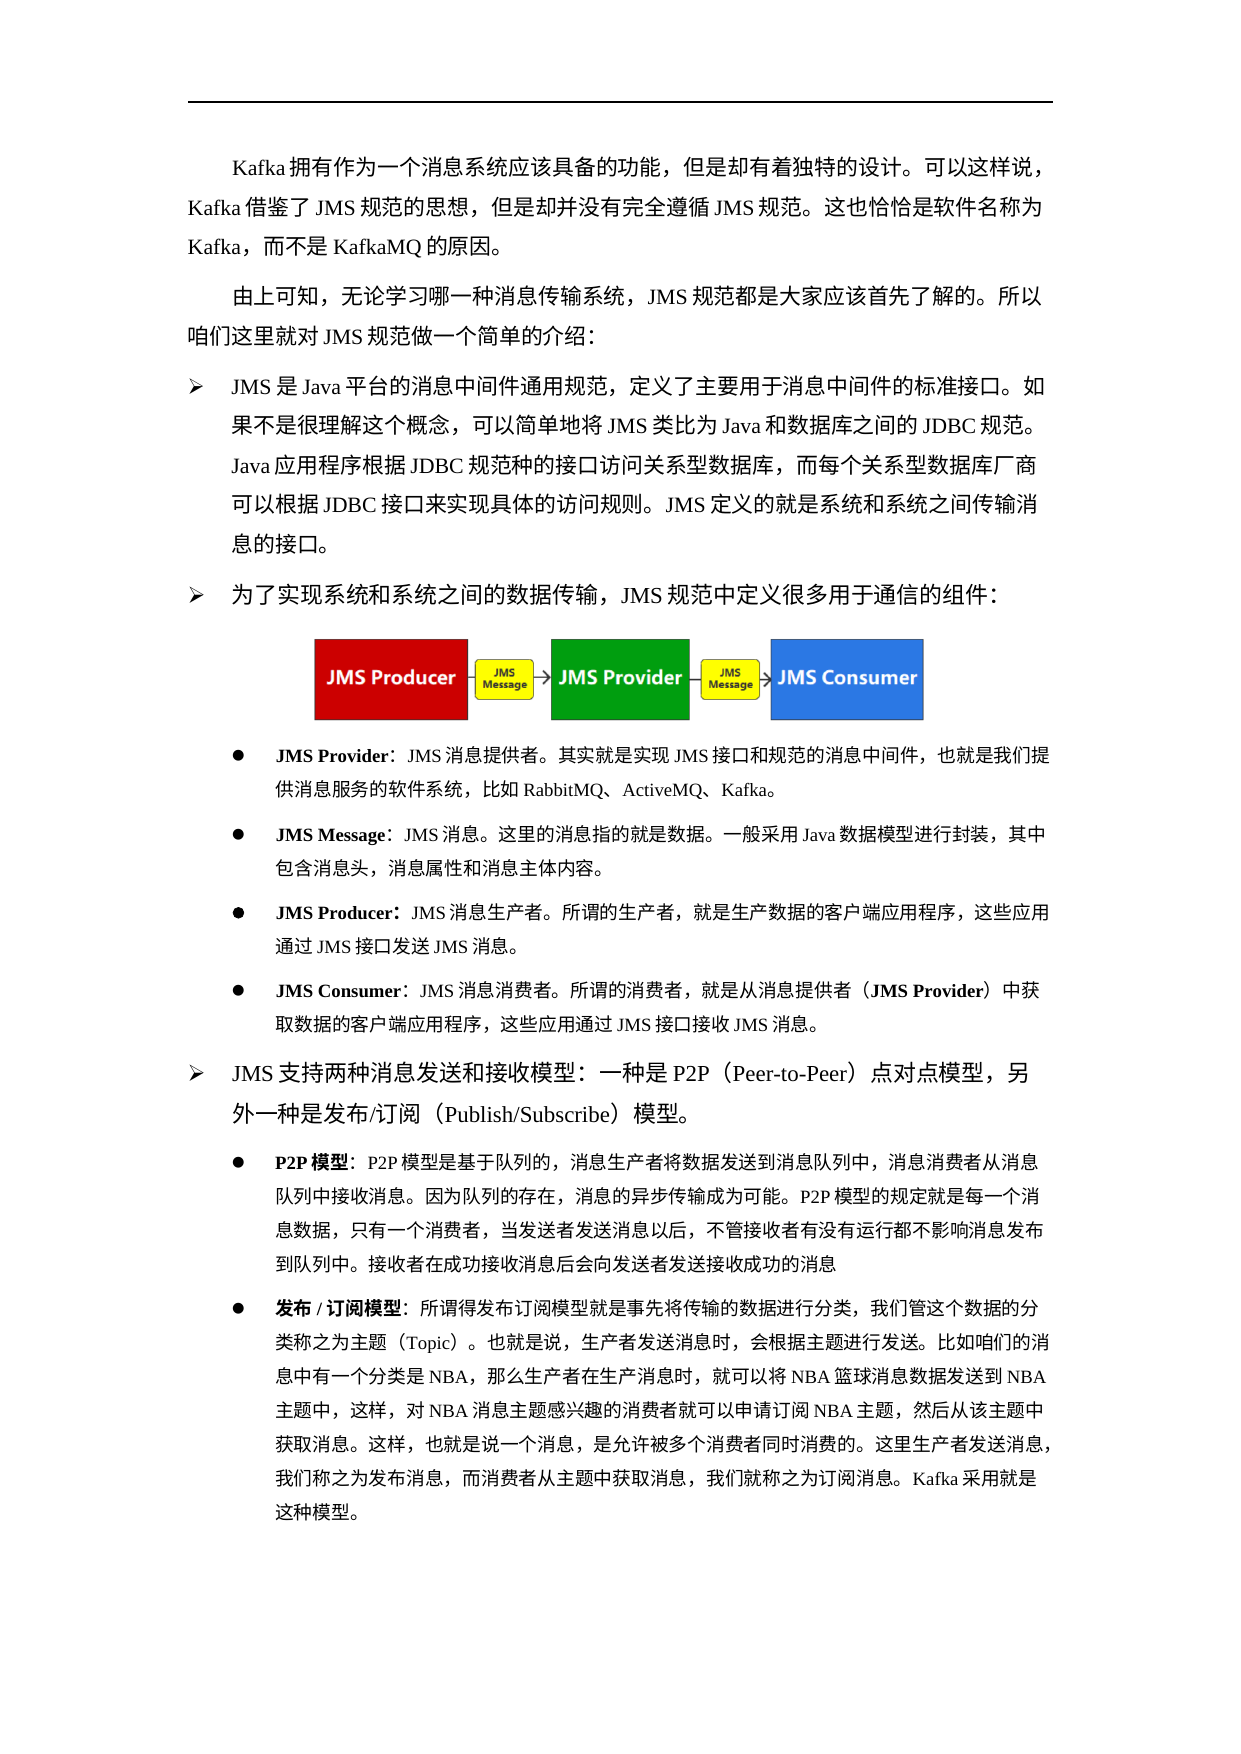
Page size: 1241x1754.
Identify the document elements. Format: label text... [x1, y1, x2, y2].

text Kafka拥有作为一个消息系统应该具备的功能，但是却有着独特的设计。可以这样说，Kafka借鉴了JMS规范的思想，但是却并没有完全遵循JMS规范。这也恰恰是软件名称为Kafka，而不是KafkaMQ的原因。 [187, 150, 1053, 261]
list 为了实现系统和系统之间的数据传输，JMS规范中定义很多用于通信的组件： [187, 577, 1053, 610]
list JMS Producer：JMS消息生产者。所谓的生产者，就是生产数据的客户端应用程序，这些应用通过JMS接口发送JMS消息。 [231, 898, 1053, 959]
list JMS支持两种消息发送和接收模型：一种是P2P（Peer-to-Peer）点对点模型，另外一种是发布/订阅（Publish/Subscribe）模型。 [187, 1054, 1053, 1129]
text 由上可知，无论学习哪一种消息传输系统，JMS规范都是大家应该首先了解的。所以咱们这里就对JMS规范做一个简单的介绍： [187, 279, 1053, 350]
list P2P模型：P2P模型是基于队列的，消息生产者将数据发送到消息队列中，消息消费者从消息队列中接收消息。因为队列的存在，消息的异步传输成为可能。P2P模型的规定就是每一个消息数据，只有一个消费者，当发送者发送消息以后，不管接收者有没有运行都不影响消息发布到队列中。接收者在成功接收消息后会向发送者发送接收成功的消息 [231, 1148, 1053, 1277]
list 发布 / 订阅模型：所谓得发布订阅模型就是事先将传输的数据进行分类，我们管这个数据的分类称之为主题（Topic）。也就是说，生产者发送消息时，会根据主题进行发送。比如咱们的消息中有一个分类是NBA，那么生产者在生产消息时，就可以将NBA篮球消息数据发送到NBA主题中，这样，对NBA消息主题感兴趣的消费者就可以申请订阅NBA主题，然后从该主题中获取消息。这样，也就是说一个消息，是允许被多个消费者同时消费的。这里生产者发送消息，我们称之为发布消息，而消费者从主题中获取消息，我们就称之为订阅消息。Kafka采用就是这种模型。 [231, 1294, 1053, 1525]
list JMS Message：JMS消息。这里的消息指的就是数据。一般采用Java数据模型进行封装，其中包含消息头，消息属性和消息主体内容。 [231, 819, 1053, 881]
list JMS Provider：JMS消息提供者。其实就是实现JMS接口和规范的消息中间件，也就是我们提供消息服务的软件系统，比如RabbitMQ、ActiveMQ、Kafka。 [231, 741, 1053, 802]
list JMS Consumer：JMS消息消费者。所谓的消费者，就是从消息提供者（JMS Provider）中获取数据的客户端应用程序，这些应用通过JMS接口接收JMS消息。 [231, 976, 1053, 1037]
picture [304, 628, 936, 731]
list JMS是Java平台的消息中间件通用规范，定义了主要用于消息中间件的标准接口。如果不是很理解这个概念，可以简单地将JMS类比为Java和数据库之间的JDBC规范。Java应用程序根据JDBC规范种的接口访问关系型数据库，而每个关系型数据库厂商可以根据JDBC接口来实现具体的访问规则。JMS定义的就是系统和系统之间传输消息的接口。 [187, 369, 1053, 559]
